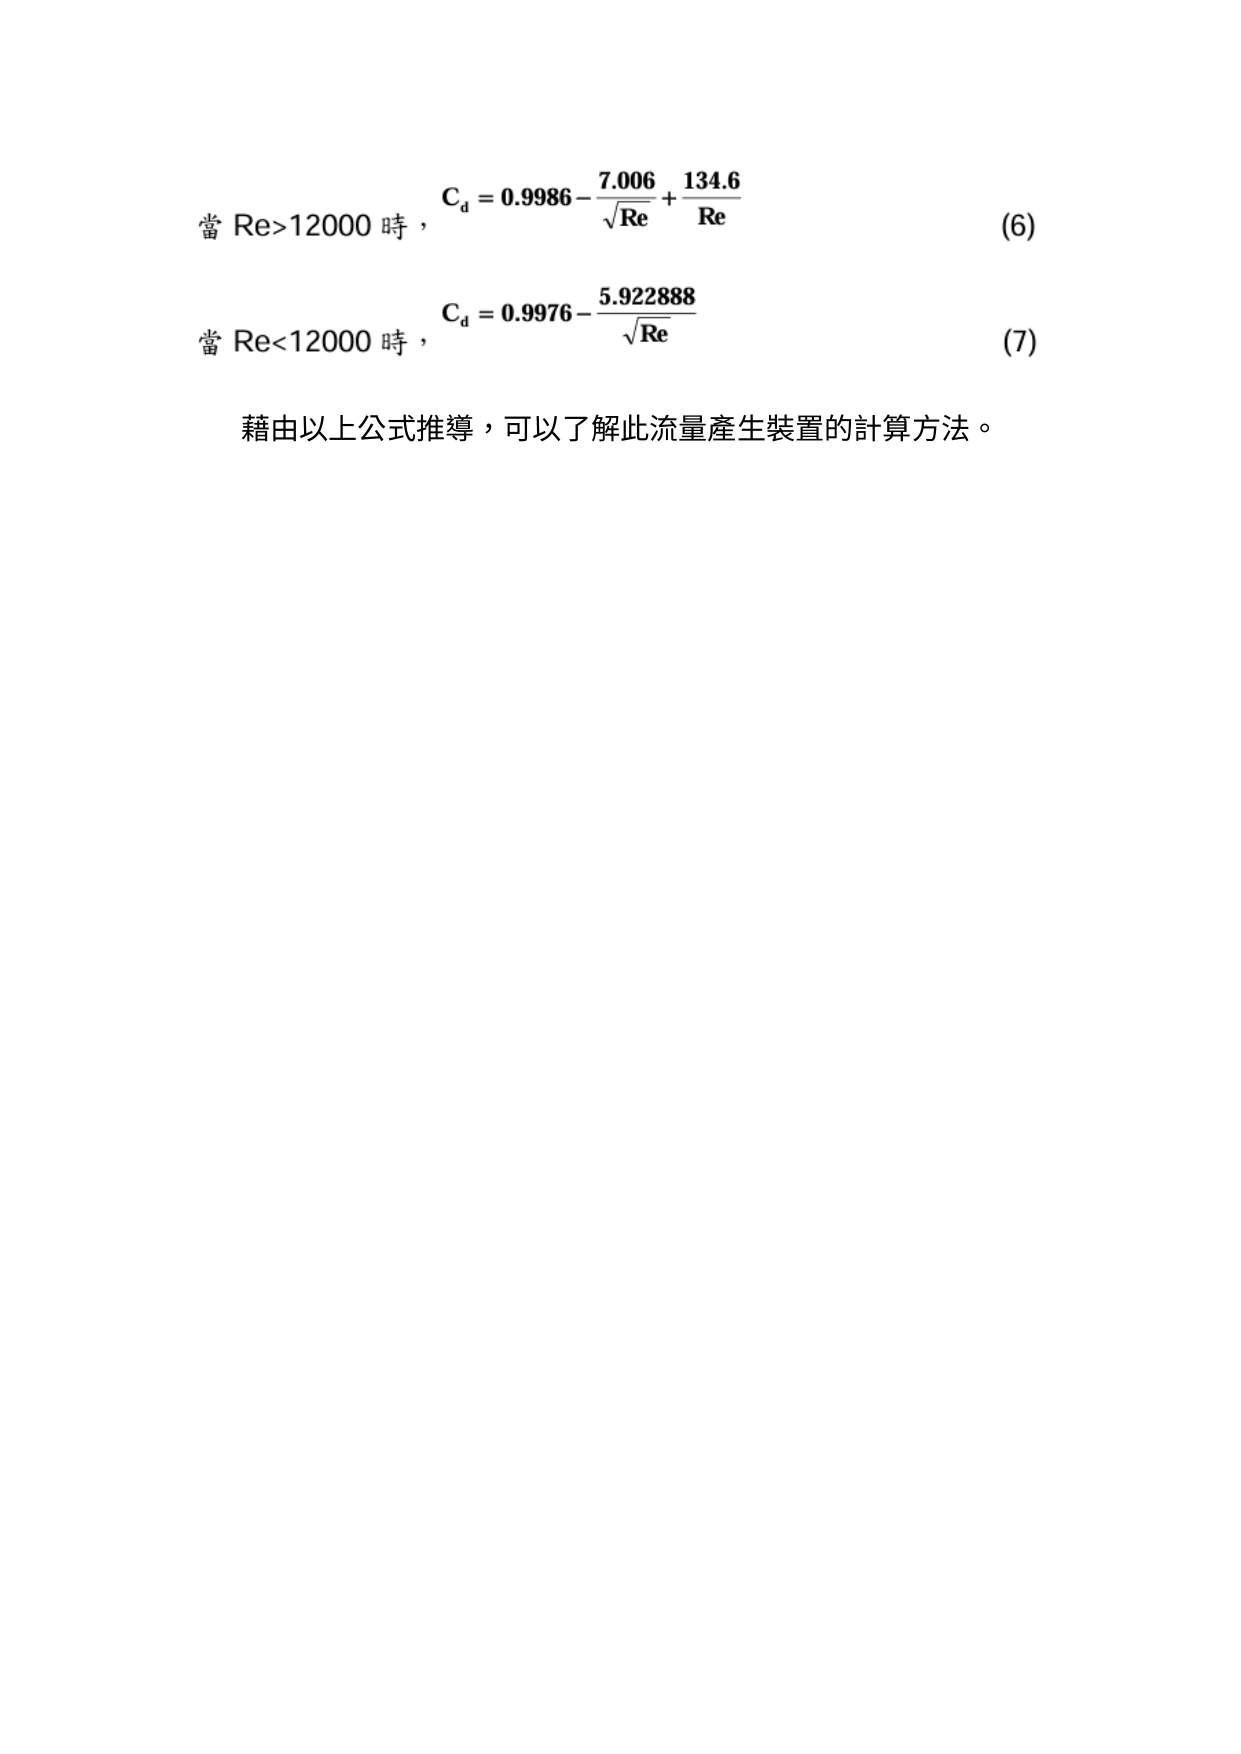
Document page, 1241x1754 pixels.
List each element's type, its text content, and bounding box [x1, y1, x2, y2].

picture [187, 164, 1053, 364]
text 藉由以上公式推導，可以了解此流量產生裝置的計算方法。 [187, 389, 1053, 464]
